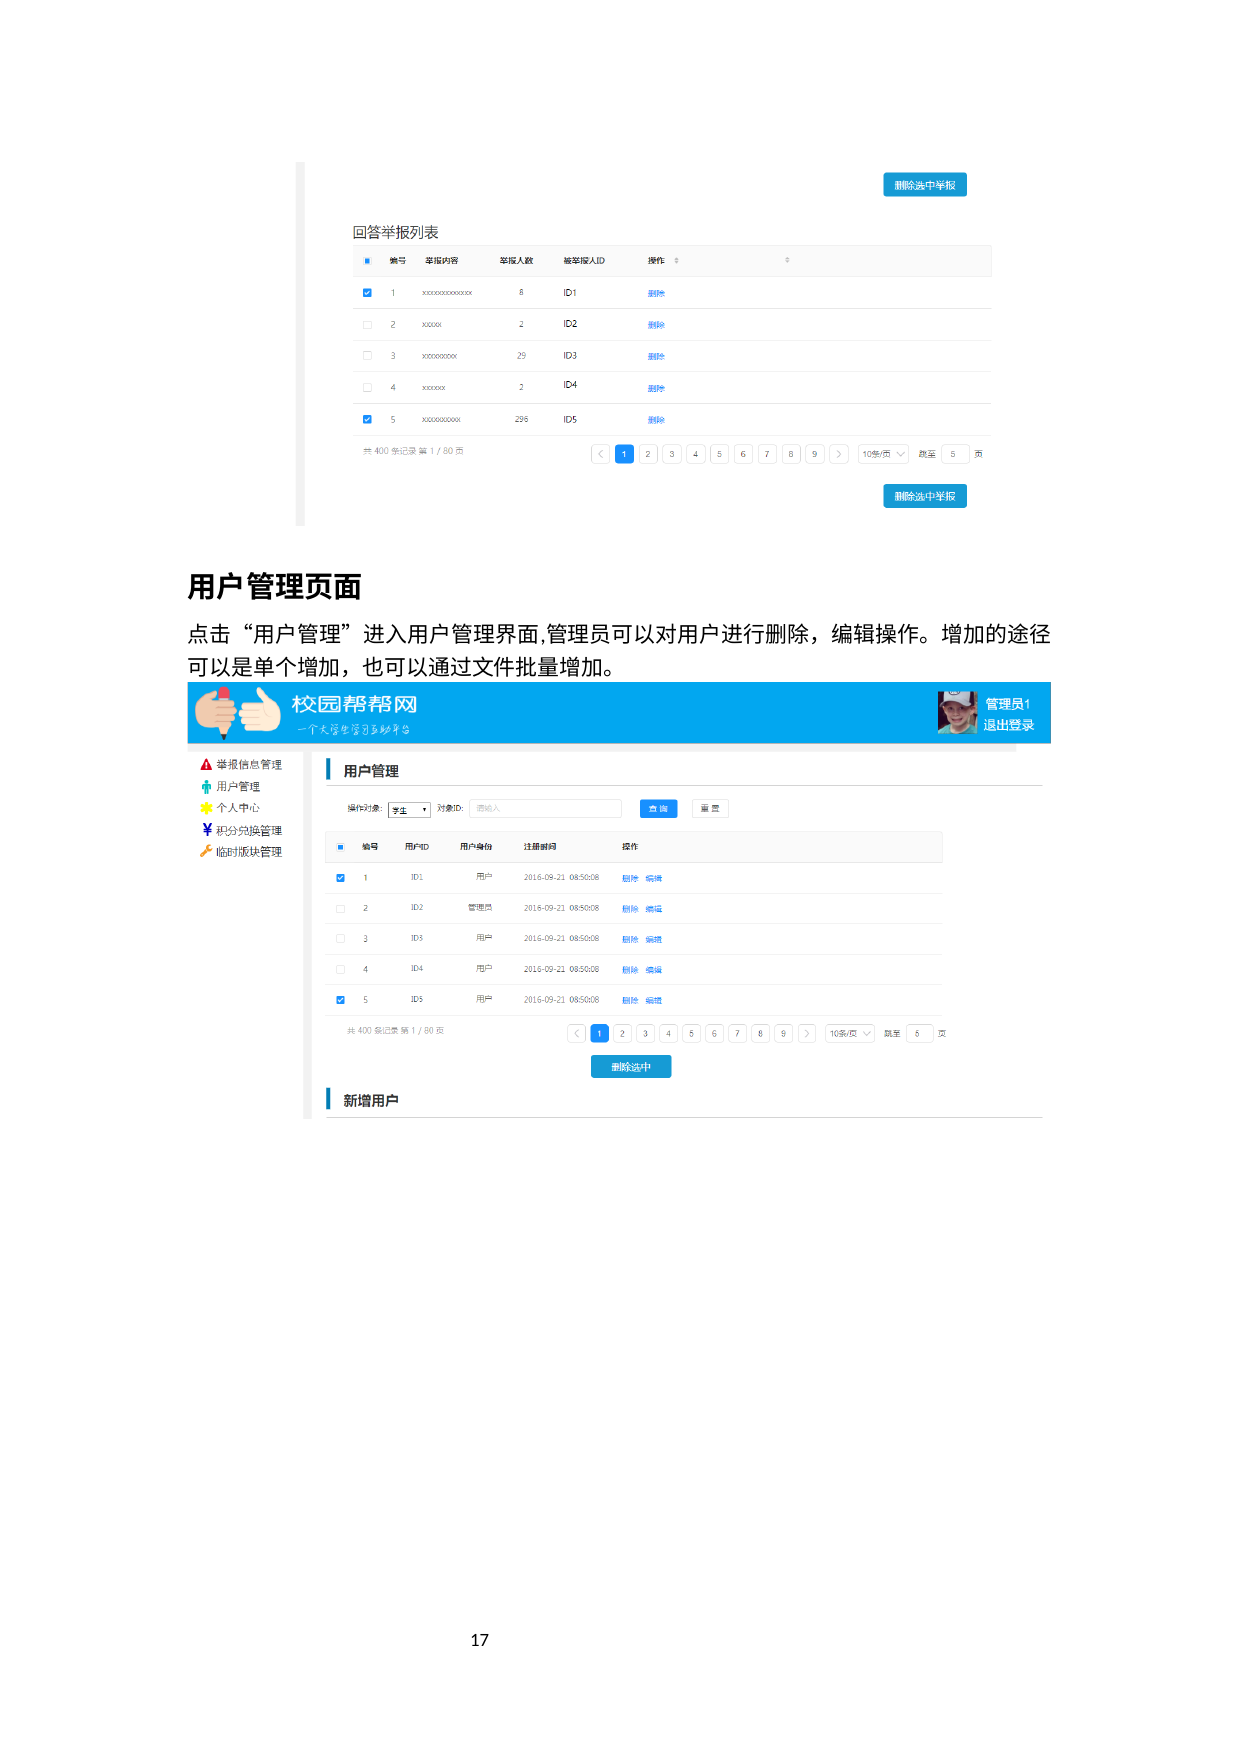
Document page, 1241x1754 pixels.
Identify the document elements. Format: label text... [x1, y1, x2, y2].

picture [1014, 702, 1021, 708]
picture [396, 697, 400, 712]
list 点击“用户管理”进入用户管理界面,管理员可以对用户进行删除，编辑操作。增加的途径可以是单个增加，也可以通过文件批量增加。 [187, 617, 1053, 682]
picture [355, 697, 365, 706]
text 用户管理页面 [187, 552, 1053, 617]
picture [939, 692, 977, 733]
picture [196, 687, 236, 738]
picture [345, 696, 354, 711]
picture [239, 688, 280, 731]
picture [405, 697, 416, 712]
picture [401, 697, 405, 707]
picture [293, 696, 300, 712]
picture [370, 697, 389, 712]
picture [987, 699, 996, 709]
picture [187, 682, 1052, 1119]
picture [187, 162, 1053, 526]
picture [319, 697, 340, 712]
picture [1025, 724, 1032, 730]
